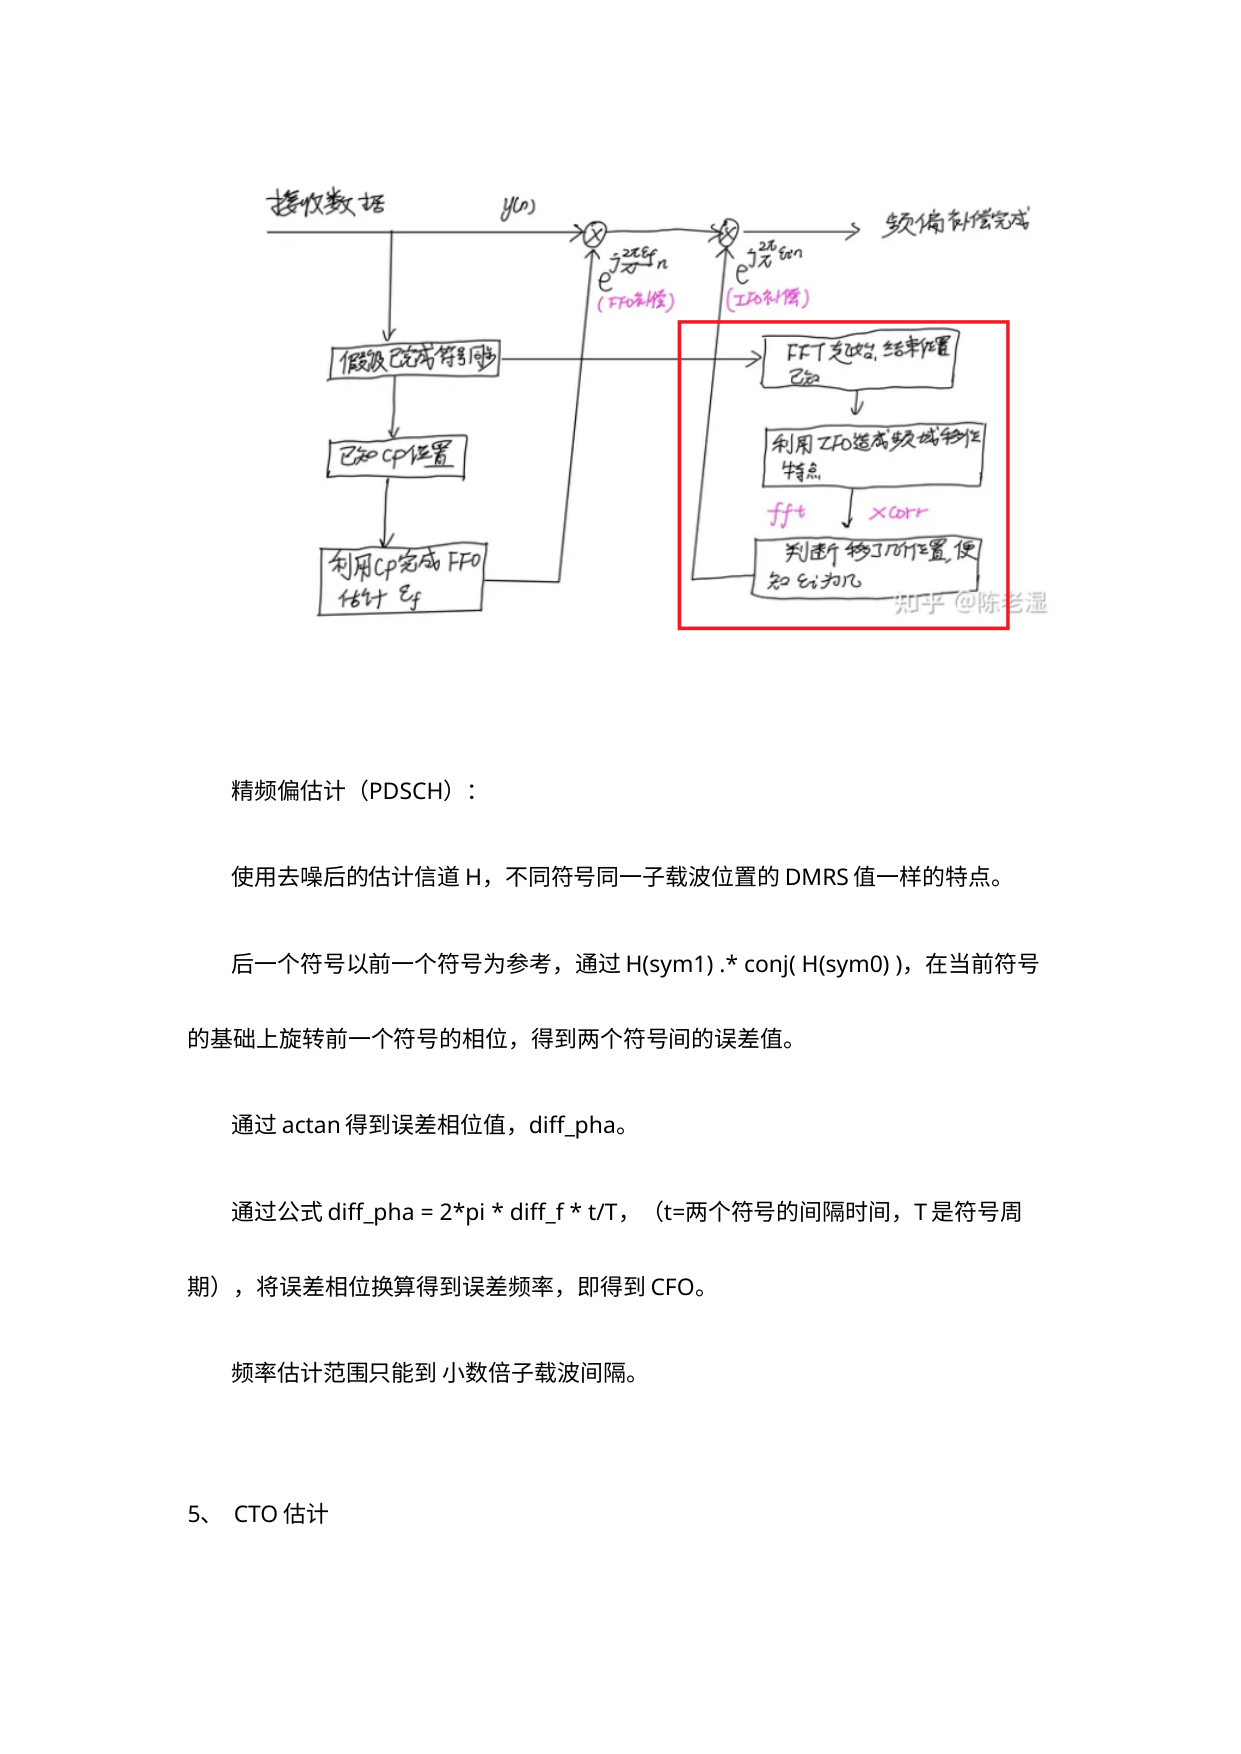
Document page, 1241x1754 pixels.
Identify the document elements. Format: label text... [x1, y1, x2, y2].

text 使用去噪后的估计信道H，不同符号同一子载波位置的DMRS值一样的特点。 [187, 843, 1053, 908]
text 精频偏估计（PDSCH）： [187, 757, 1053, 822]
text 频率估计范围只能到 小数倍子载波间隔。 [187, 1339, 1053, 1404]
list CTO估计 [187, 1480, 1053, 1545]
picture [231, 162, 1097, 653]
text 后一个符号以前一个符号为参考，通过H(sym1) .* conj( H(sym0) )，在当前符号的基础上旋转前一个符号的相位，得到两个符号间的误差值。 [187, 930, 1053, 1070]
text 通过actan得到误差相位值，diff_pha。 [187, 1091, 1053, 1156]
text 通过公式diff_pha = 2*pi * diff_f * t/T，（t=两个符号的间隔时间，T是符号周期），将误差相位换算得到误差频率，即得到CFO。 [187, 1178, 1053, 1318]
